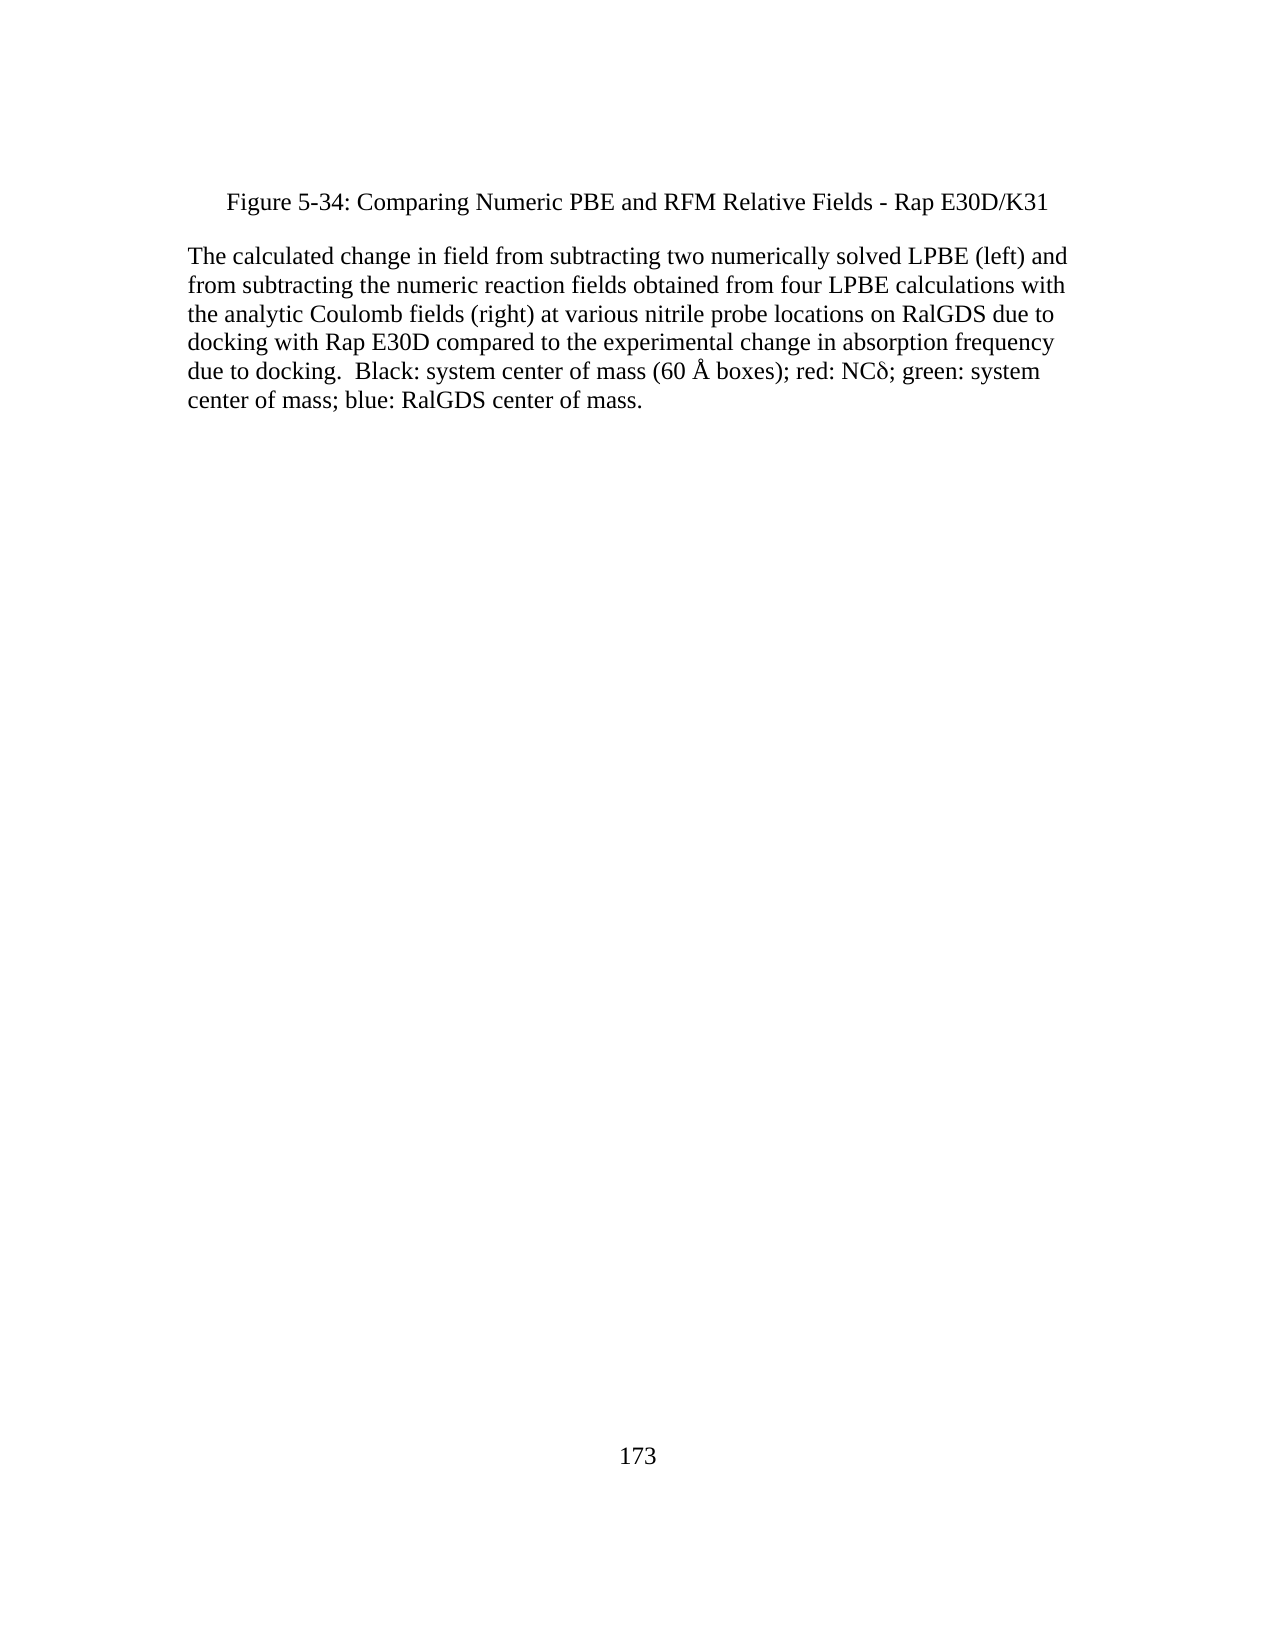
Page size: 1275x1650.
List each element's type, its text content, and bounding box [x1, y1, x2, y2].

text The calculated change in field from subtracting two numerically solved LPBE (left) and from subtracting the numeric reaction fields obtained from four LPBE calculations with the analytic Coulomb fields (right) at various nitrile probe locations on RalGDS due to docking with Rap E30D compared to the experimental change in absorption frequency due to docking. Black: system center of mass (60 Å boxes); red: NC; green: system center of mass; blue: RalGDS center of mass. [187, 241, 1087, 414]
